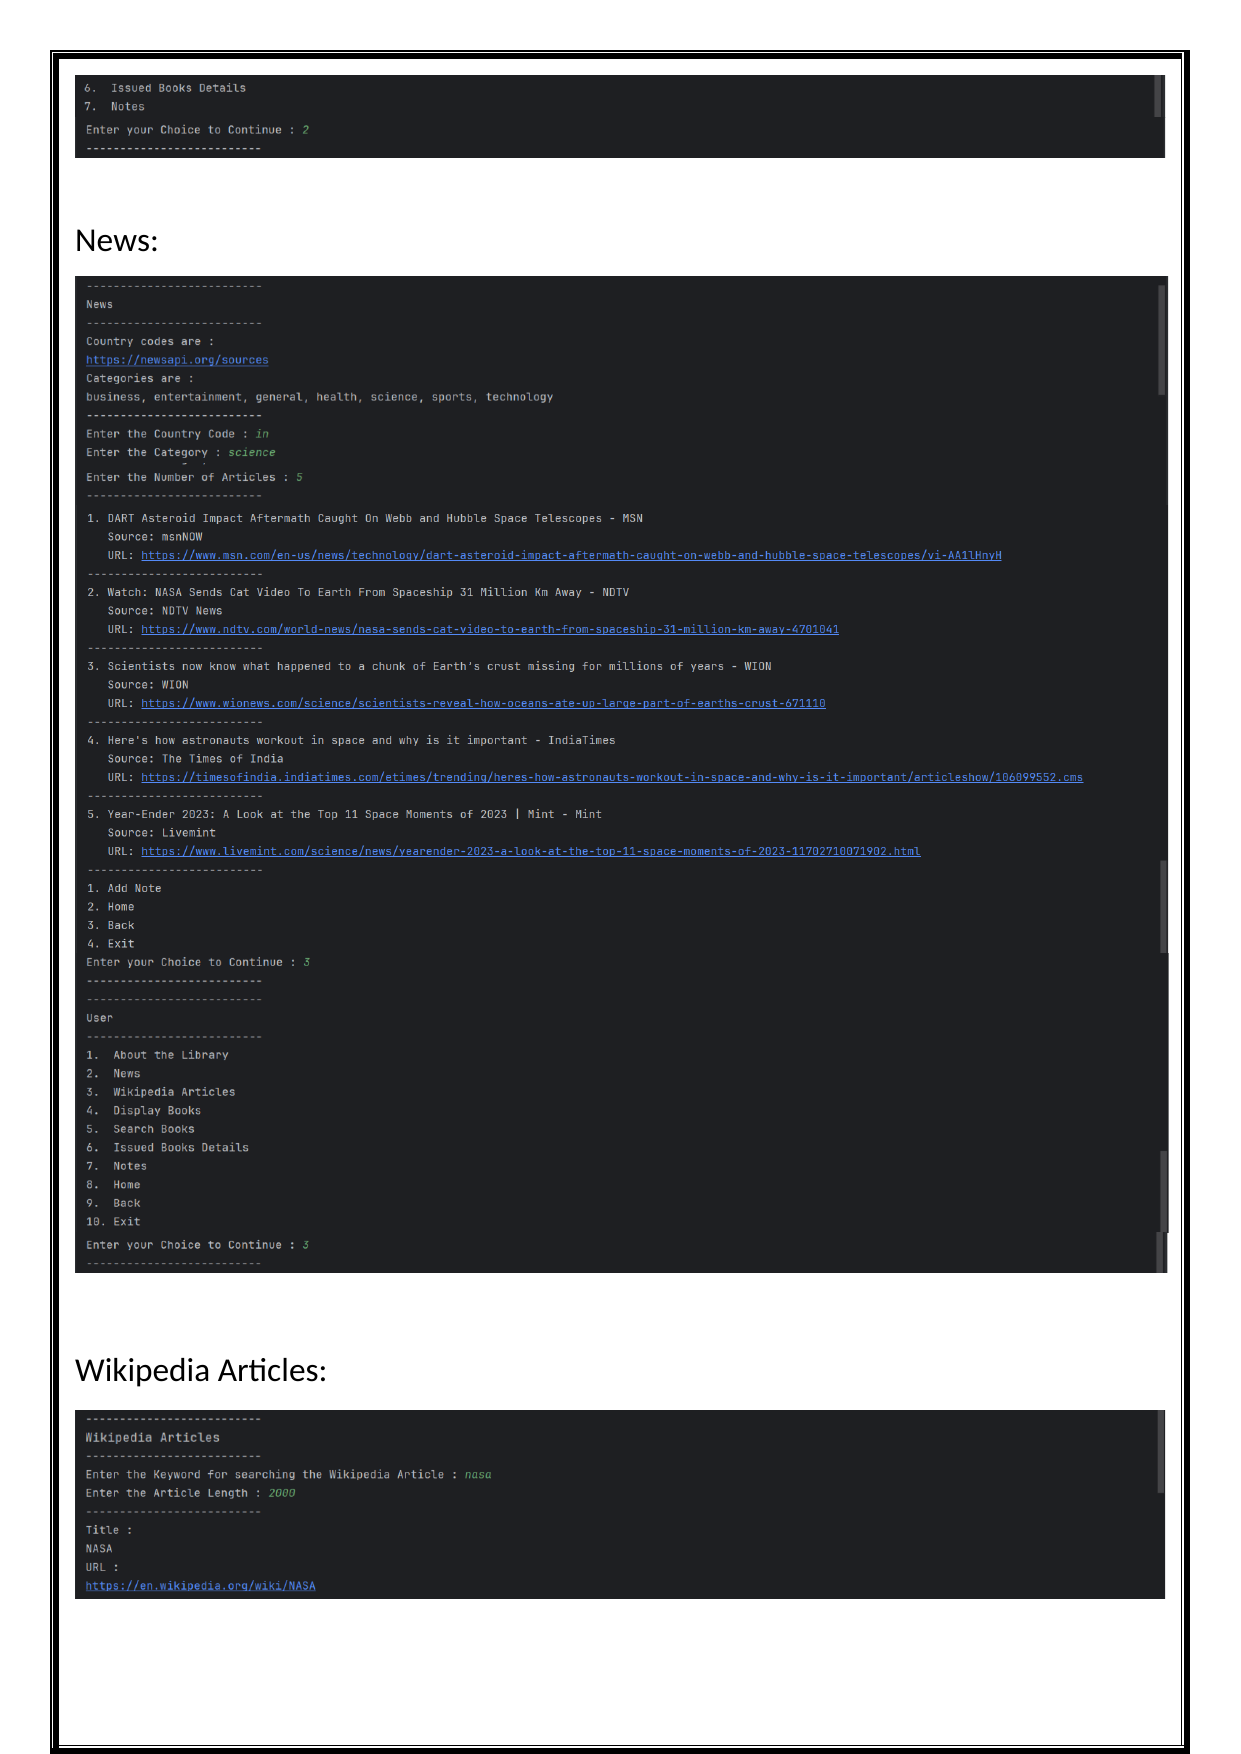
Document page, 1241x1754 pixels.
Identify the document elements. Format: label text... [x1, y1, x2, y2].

text Wikipedia Articles: [75, 1349, 1165, 1390]
picture [75, 276, 1169, 1273]
picture [75, 1410, 1166, 1599]
picture [75, 75, 1166, 158]
text News: [75, 219, 1165, 259]
